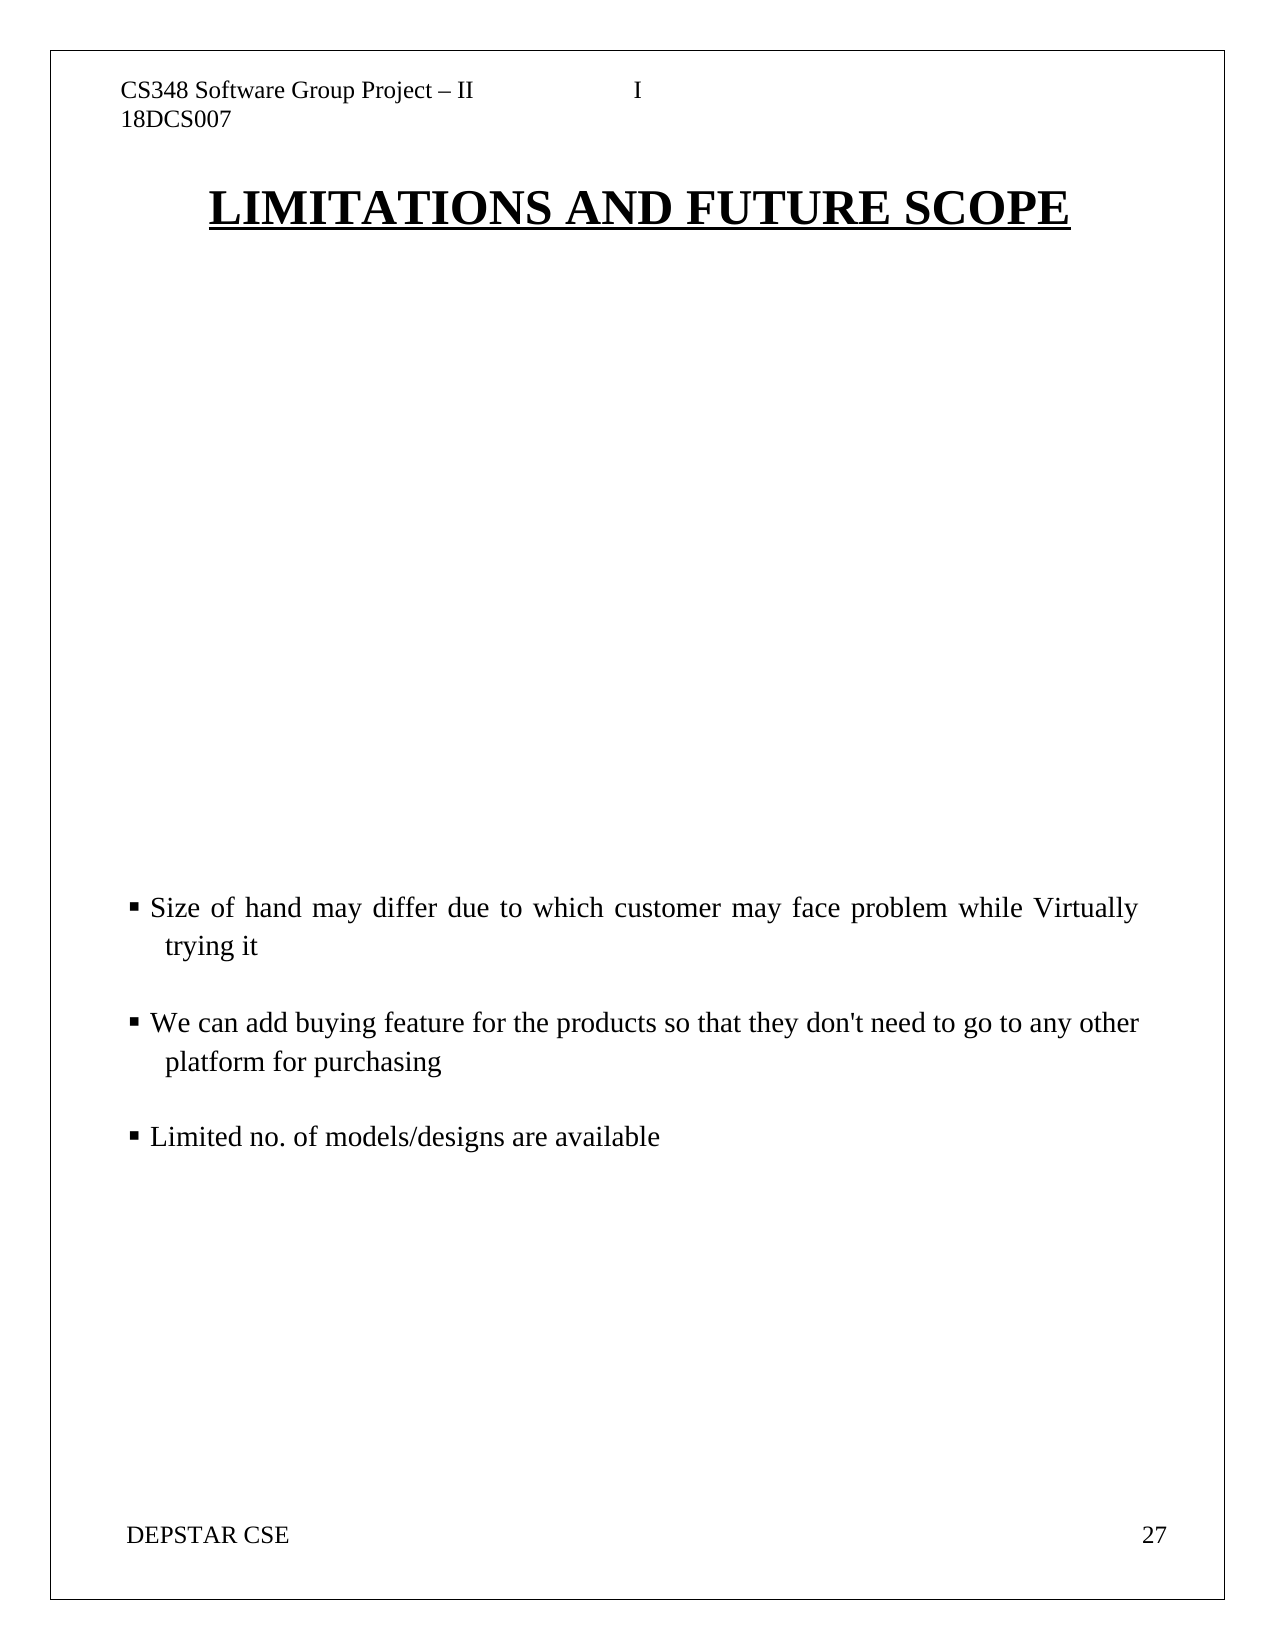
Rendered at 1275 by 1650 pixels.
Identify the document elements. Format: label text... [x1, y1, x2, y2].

list We can add buying feature for the products so that they don't need to go to any other platform for purchasing [127, 1006, 1139, 1078]
list Limited no. of models/designs are available [127, 1119, 1139, 1152]
text LIMITATIONS AND FUTURE SCOPE [94, 178, 1185, 235]
list Size of hand may differ due to which customer may face problem while Virtually trying it [127, 890, 1139, 962]
